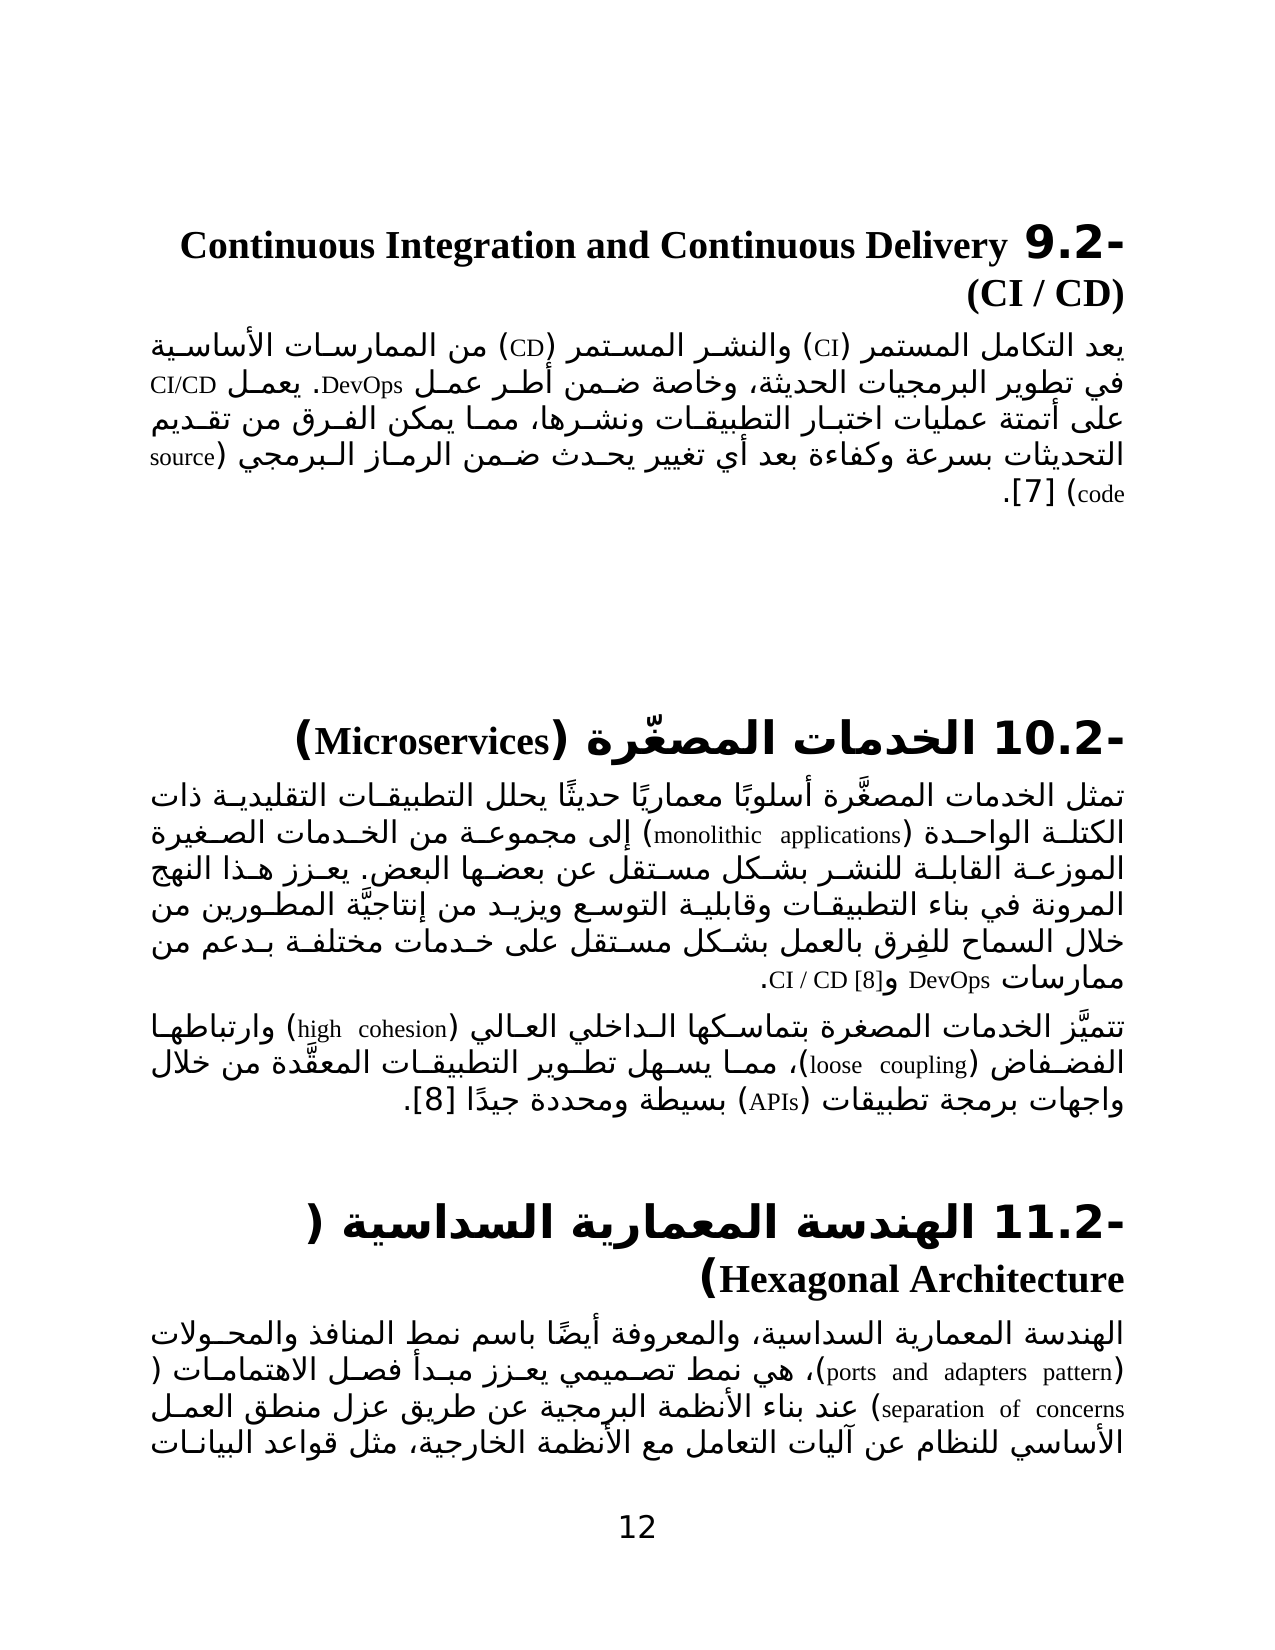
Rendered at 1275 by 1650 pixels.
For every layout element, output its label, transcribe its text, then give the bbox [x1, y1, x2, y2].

text -11.2 الهندسة المعمارية السداسية (Hexagonal Architecture) [150, 1196, 1125, 1303]
text -10.2 الخدمات المصغّرة (Microservices) [150, 712, 1125, 765]
text تتميَّز الخدمات المصغرة بتماسكها الداخلي العالي (high cohesion) وارتباطها الفضفاض (loose coupling)، مما يسهل تطوير التطبيقات المعقَّدة من خلال واجهات برمجة تطبيقات (APIs) بسيطة ومحددة جيدًا [8]. [150, 1008, 1125, 1117]
text يعد التكامل المستمر (CI) والنشر المستمر (CD) من الممارسات الأساسية في تطوير البرمجيات الحديثة، وخاصة ضمن أطر عمل DevOps. يعمل CI/CD على أتمتة عمليات اختبار التطبيقات ونشرها، مما يمكن الفرق من تقديم التحديثات بسرعة وكفاءة بعد أي تغيير يحدث ضمن الرماز البرمجي (source code) [7]. [150, 328, 1125, 509]
text تمثل الخدمات المصغَّرة أسلوبًا معماريًا حديثًا يحلل التطبيقات التقليدية ذات الكتلة الواحدة (monolithic applications) إلى مجموعة من الخدمات الصغيرة الموزعة القابلة للنشر بشكل مستقل عن بعضها البعض. يعزز هذا النهج المرونة في بناء التطبيقات وقابلية التوسع ويزيد من إنتاجيَّة المطورين من خلال السماح للفِرق بالعمل بشكل مستقل على خدمات مختلفة بدعم من ممارسات DevOps وCI / CD [8]. [150, 778, 1125, 996]
text -9.2 Continuous Integration and Continuous Delivery (CI / CD) [150, 216, 1125, 315]
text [150, 1315, 1125, 1461]
